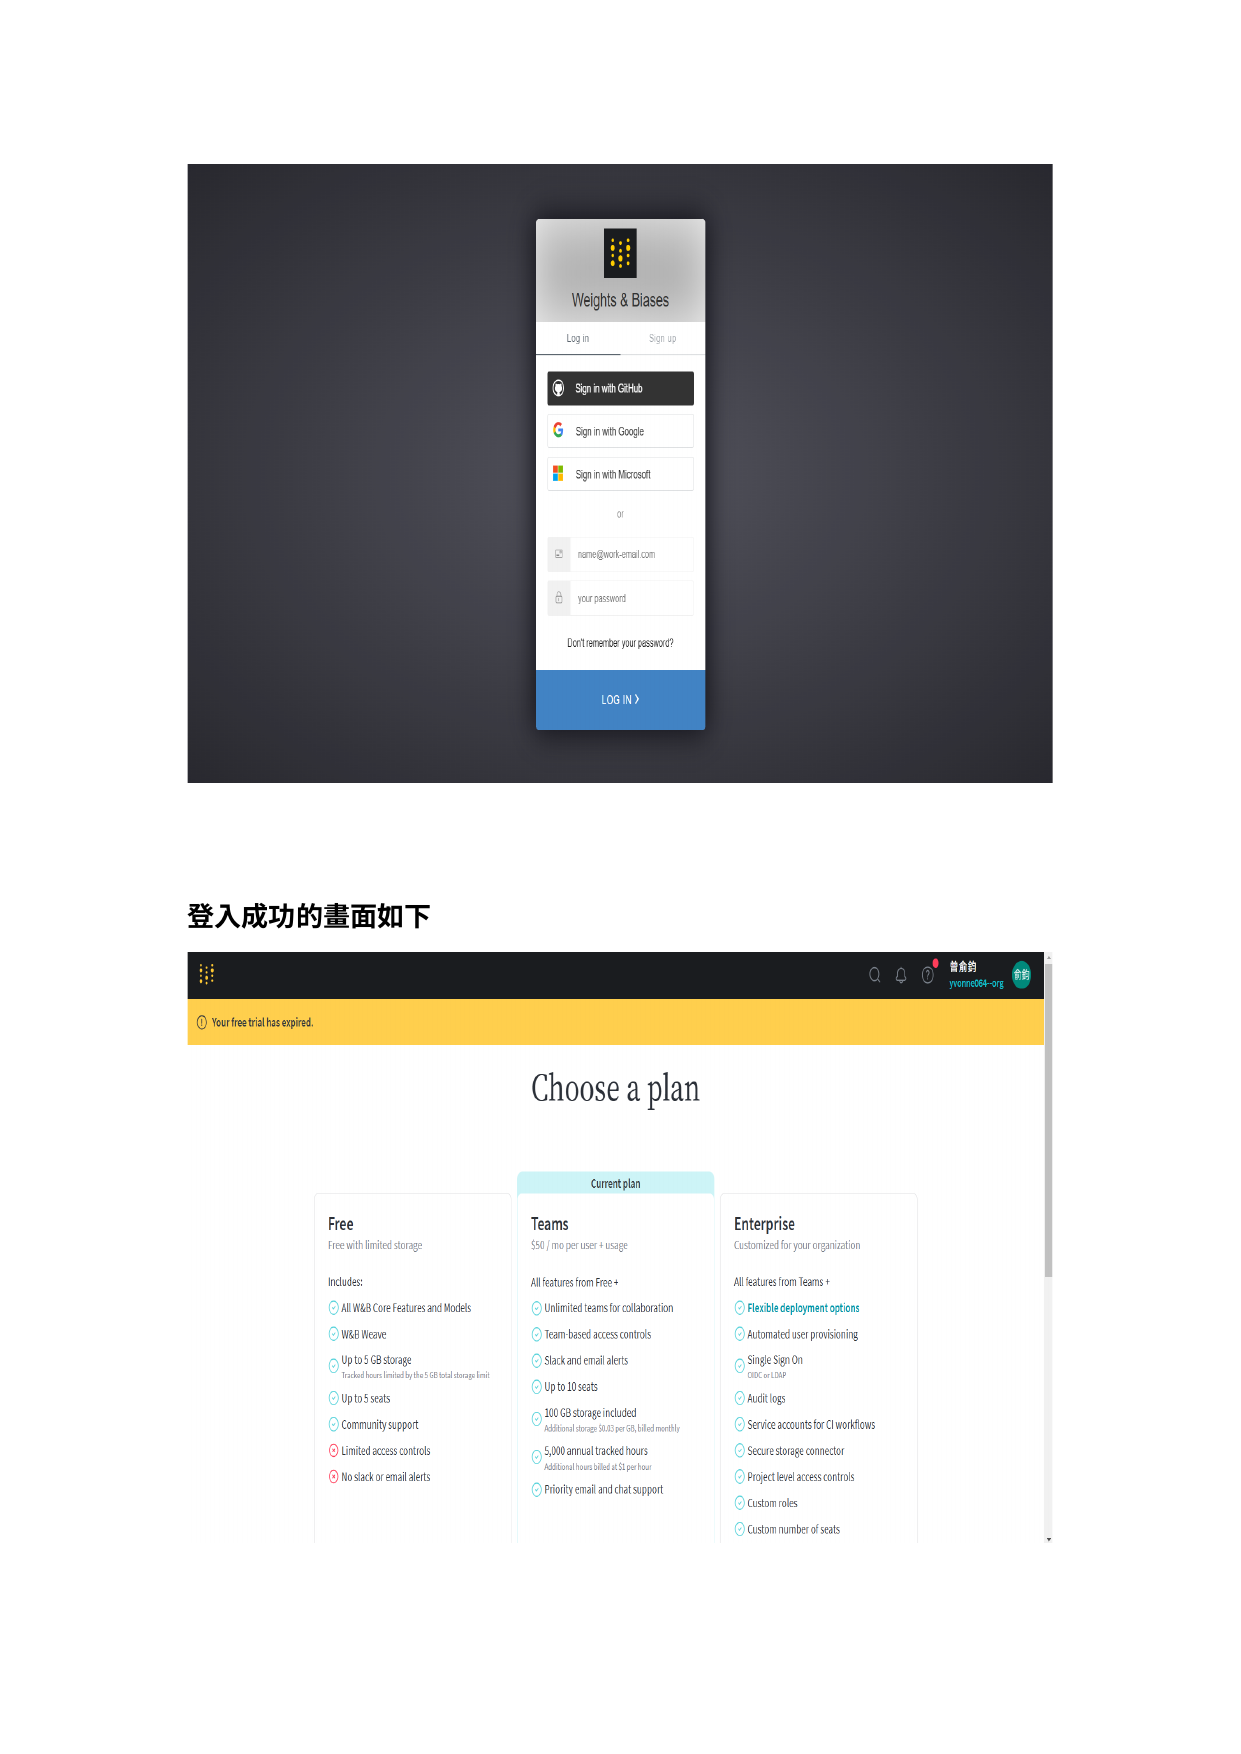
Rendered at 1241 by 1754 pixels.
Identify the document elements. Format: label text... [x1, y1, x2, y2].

picture [187, 164, 1053, 783]
picture [187, 952, 1053, 1543]
text 登入成功的畫面如下 [187, 877, 1053, 952]
